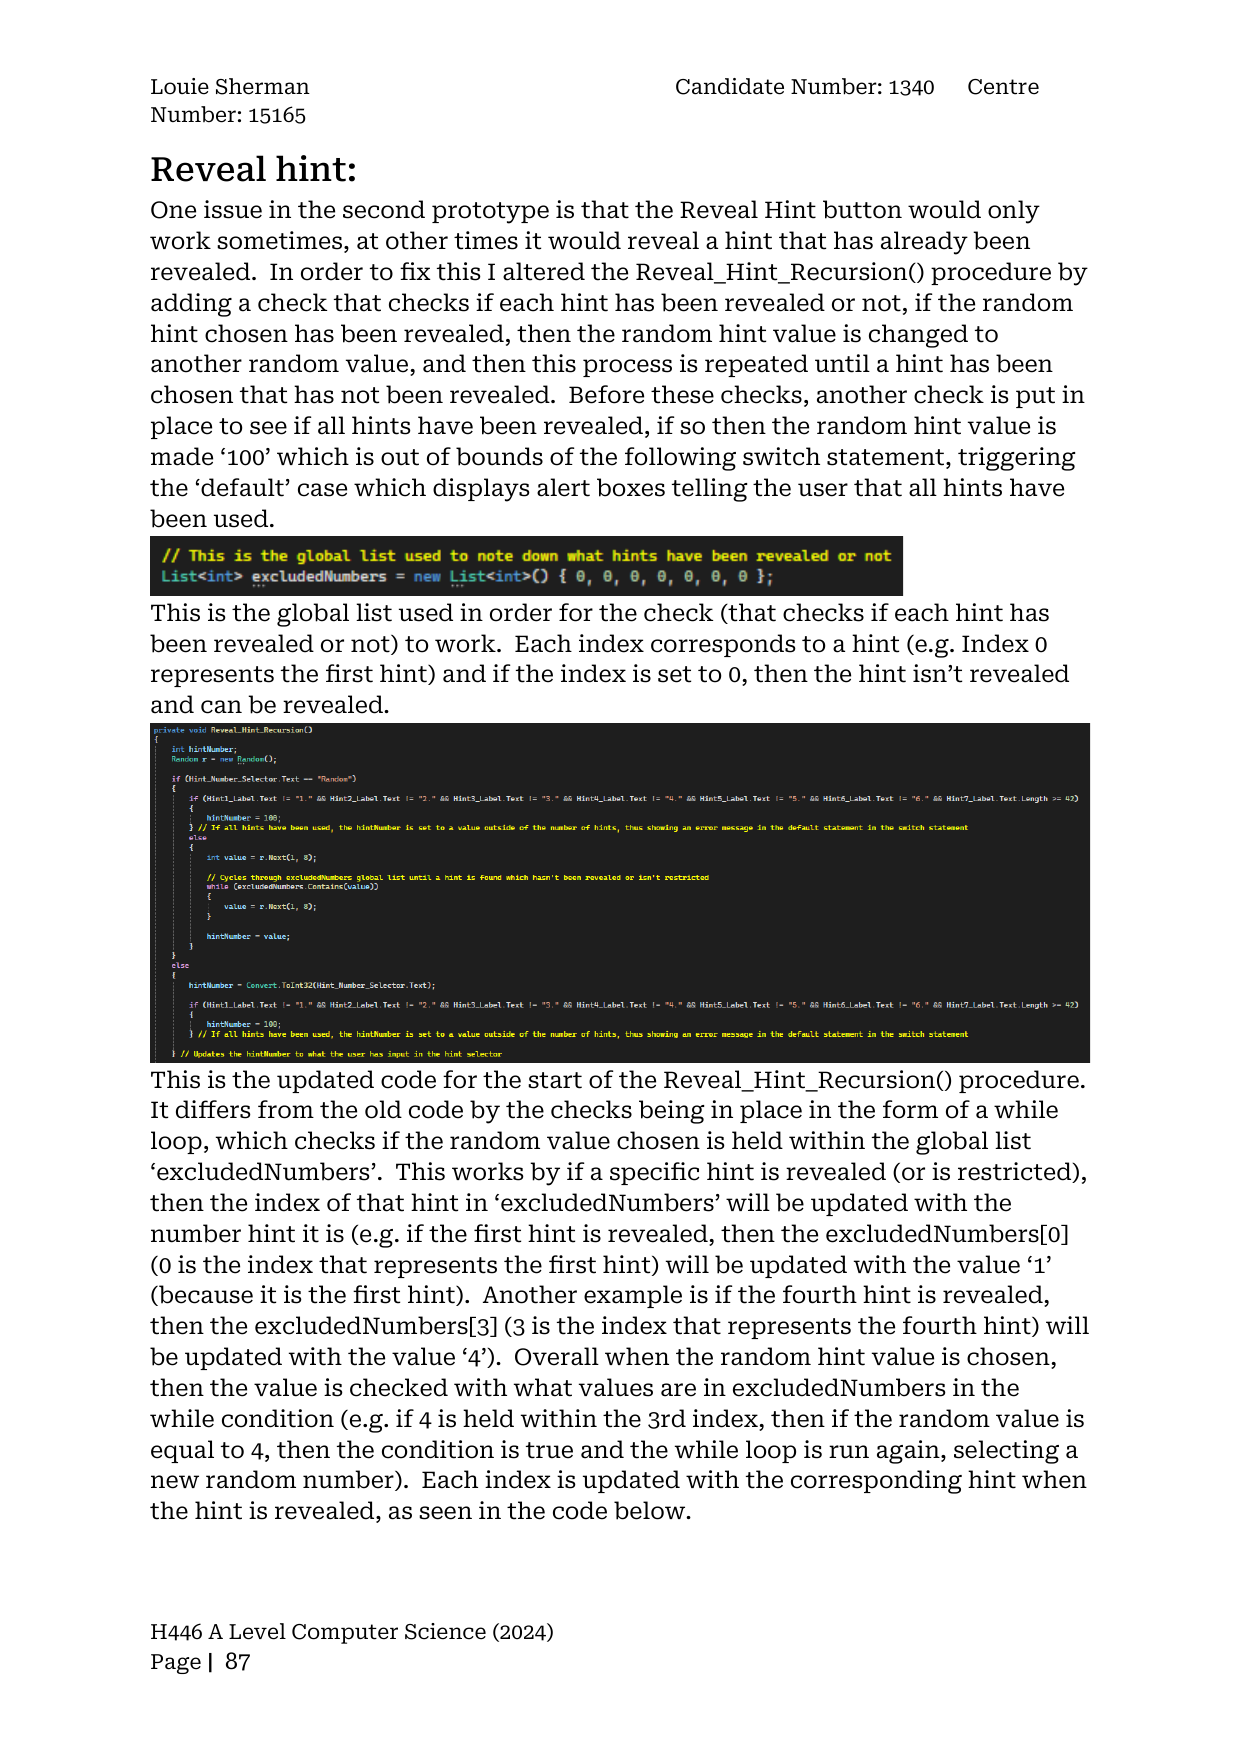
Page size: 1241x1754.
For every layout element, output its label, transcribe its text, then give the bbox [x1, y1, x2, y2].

picture [150, 536, 904, 596]
text This is the updated code for the start of the Reveal_Hint_Recursion() procedure. It differs from the old code by the checks being in place in the form of a while loop, which checks if the random value chosen is held within the global list ‘excludedNumbers’. This works by if a specific hint is revealed (or is restricted), then the index of that hint in ‘excludedNumbers’ will be updated with the number hint it is (e.g. if the first hint is revealed, then the excludedNumbers[0] (0 is the index that represents the first hint) will be updated with the value ‘1’ (because it is the first hint). Another example is if the fourth hint is revealed, then the excludedNumbers[3] (3 is the index that represents the fourth hint) will be updated with the value ‘4’). Overall when the random hint value is chosen, then the value is checked with what values are in excludedNumbers in the while condition (e.g. if 4 is held within the 3rd index, then if the random value is equal to 4, then the condition is true and the while loop is run again, selecting a new random number). Each index is updated with the corresponding hint when the hint is revealed, as seen in the code below. [150, 1067, 1090, 1525]
text This is the global list used in order for the check (that checks if each hint has been revealed or not) to work. Each index corresponds to a hint (e.g. Index 0 represents the first hint) and if the index is set to 0, then the hint isn’t revealed and can be revealed. [150, 600, 1090, 719]
subtitle Reveal hint: [150, 150, 1090, 189]
picture [150, 723, 1091, 1063]
text One issue in the second prototype is that the Reveal Hint button would only work sometimes, at other times it would reveal a hint that has already been revealed. In order to fix this I altered the Reveal_Hint_Recursion() procedure by adding a check that checks if each hint has been revealed or not, if the random hint chosen has been revealed, then the random hint value is changed to another random value, and then this process is repeated until a hint has been chosen that has not been revealed. Before these checks, another check is put in place to see if all hints have been revealed, if so then the random hint value is made ‘100’ which is out of bounds of the following switch statement, triggering the ‘default’ case which displays alert boxes telling the user that all hints have been used. [150, 197, 1090, 533]
